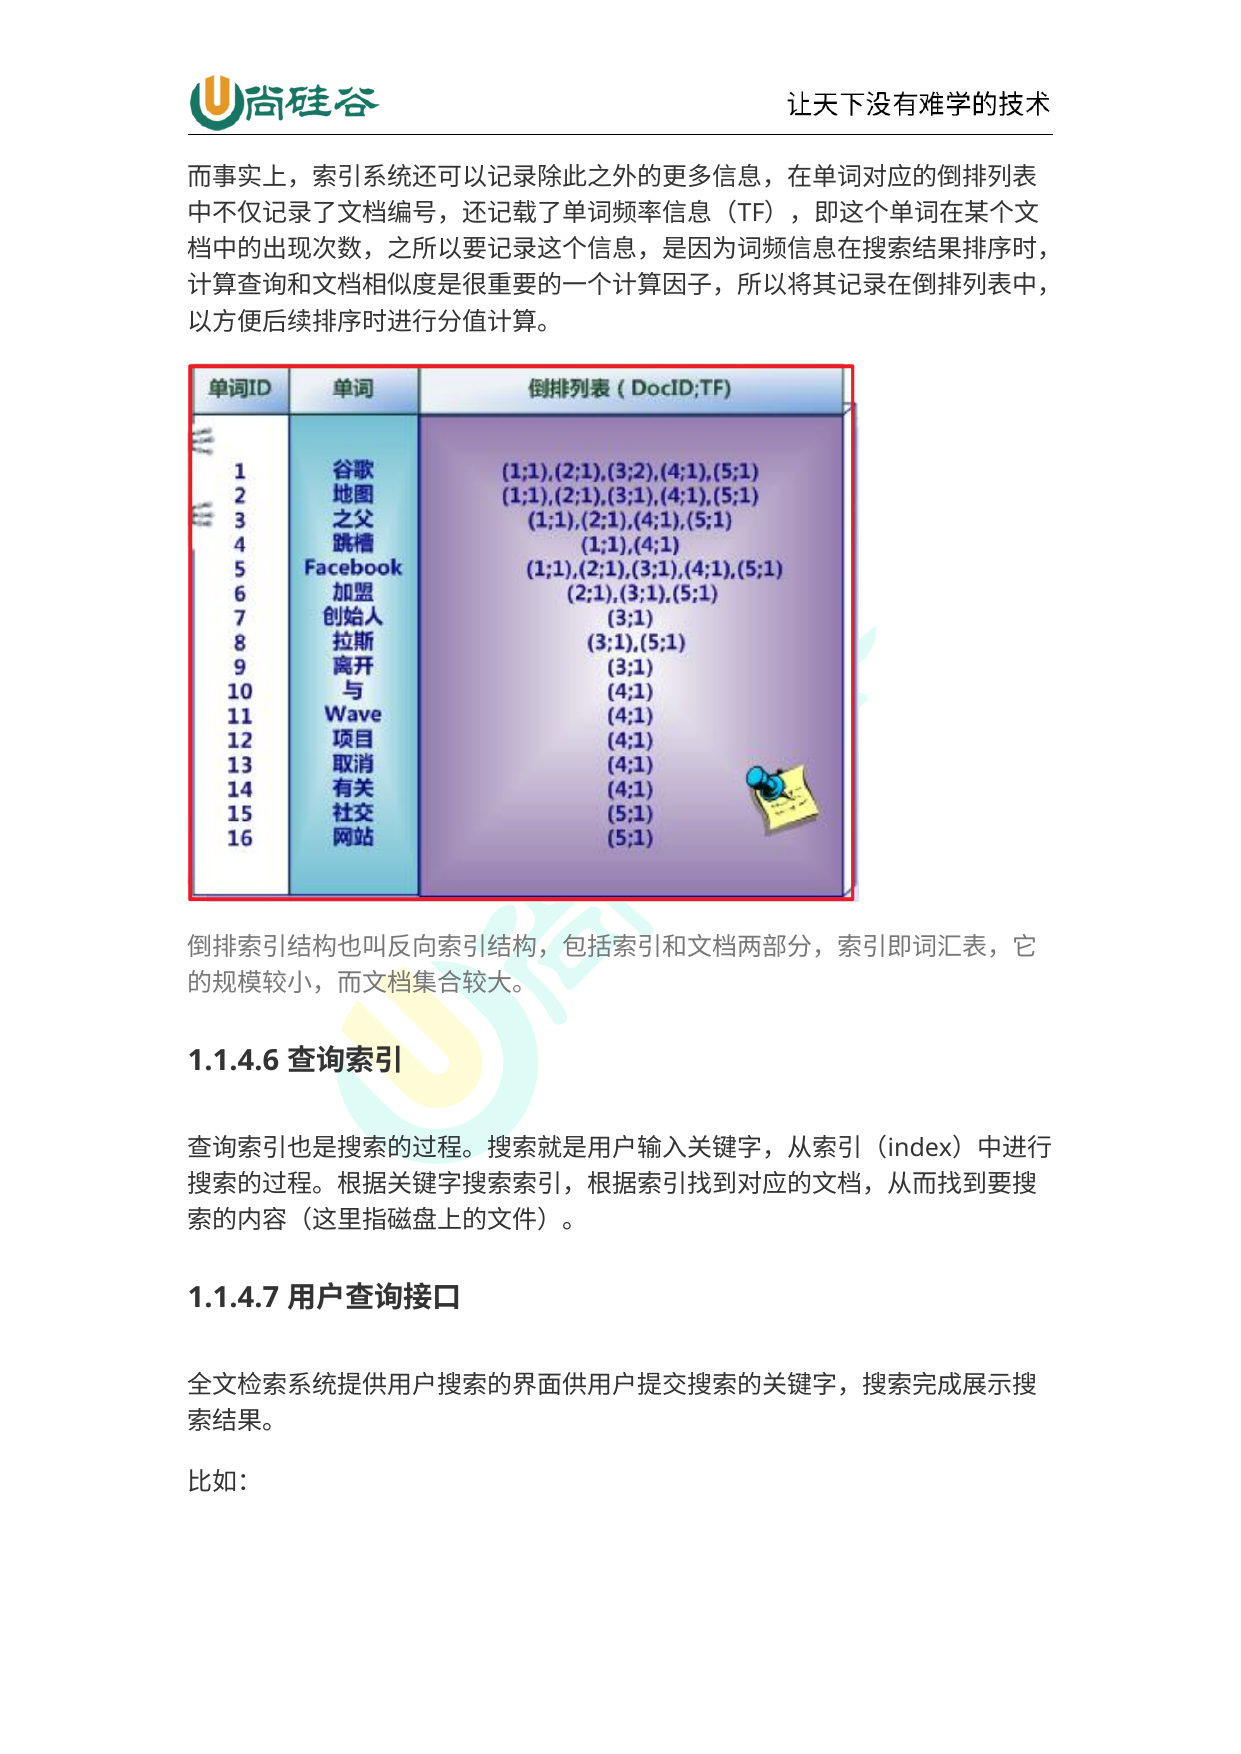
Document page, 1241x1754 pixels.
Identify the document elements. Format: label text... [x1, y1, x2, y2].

text 比如： [187, 1462, 1053, 1498]
subtitle 1.1.4.6 查询索引 [187, 1037, 1053, 1079]
picture [187, 73, 1053, 132]
text 而事实上，索引系统还可以记录除此之外的更多信息，在单词对应的倒排列表中不仅记录了文档编号，还记载了单词频率信息（TF），即这个单词在某个文档中的出现次数，之所以要记录这个信息，是因为词频信息在搜索结果排序时，计算查询和文档相似度是很重要的一个计算因子，所以将其记录在倒排列表中，以方便后续排序时进行分值计算。 [187, 156, 1053, 337]
text 全文检索系统提供用户搜索的界面供用户提交搜索的关键字，搜索完成展示搜索结果。 [187, 1364, 1053, 1437]
text 查询索引也是搜索的过程。搜索就是用户输入关键字，从索引（index）中进行搜索的过程。根据关键字搜索索引，根据索引找到对应的文档，从而找到要搜索的内容（这里指磁盘上的文件）。 [187, 1127, 1053, 1236]
picture [187, 362, 860, 902]
text 倒排索引结构也叫反向索引结构，包括索引和文档两部分，索引即词汇表，它的规模较小，而文档集合较大。 [187, 927, 1053, 999]
subtitle 1.1.4.7 用户查询接口 [187, 1273, 1053, 1316]
